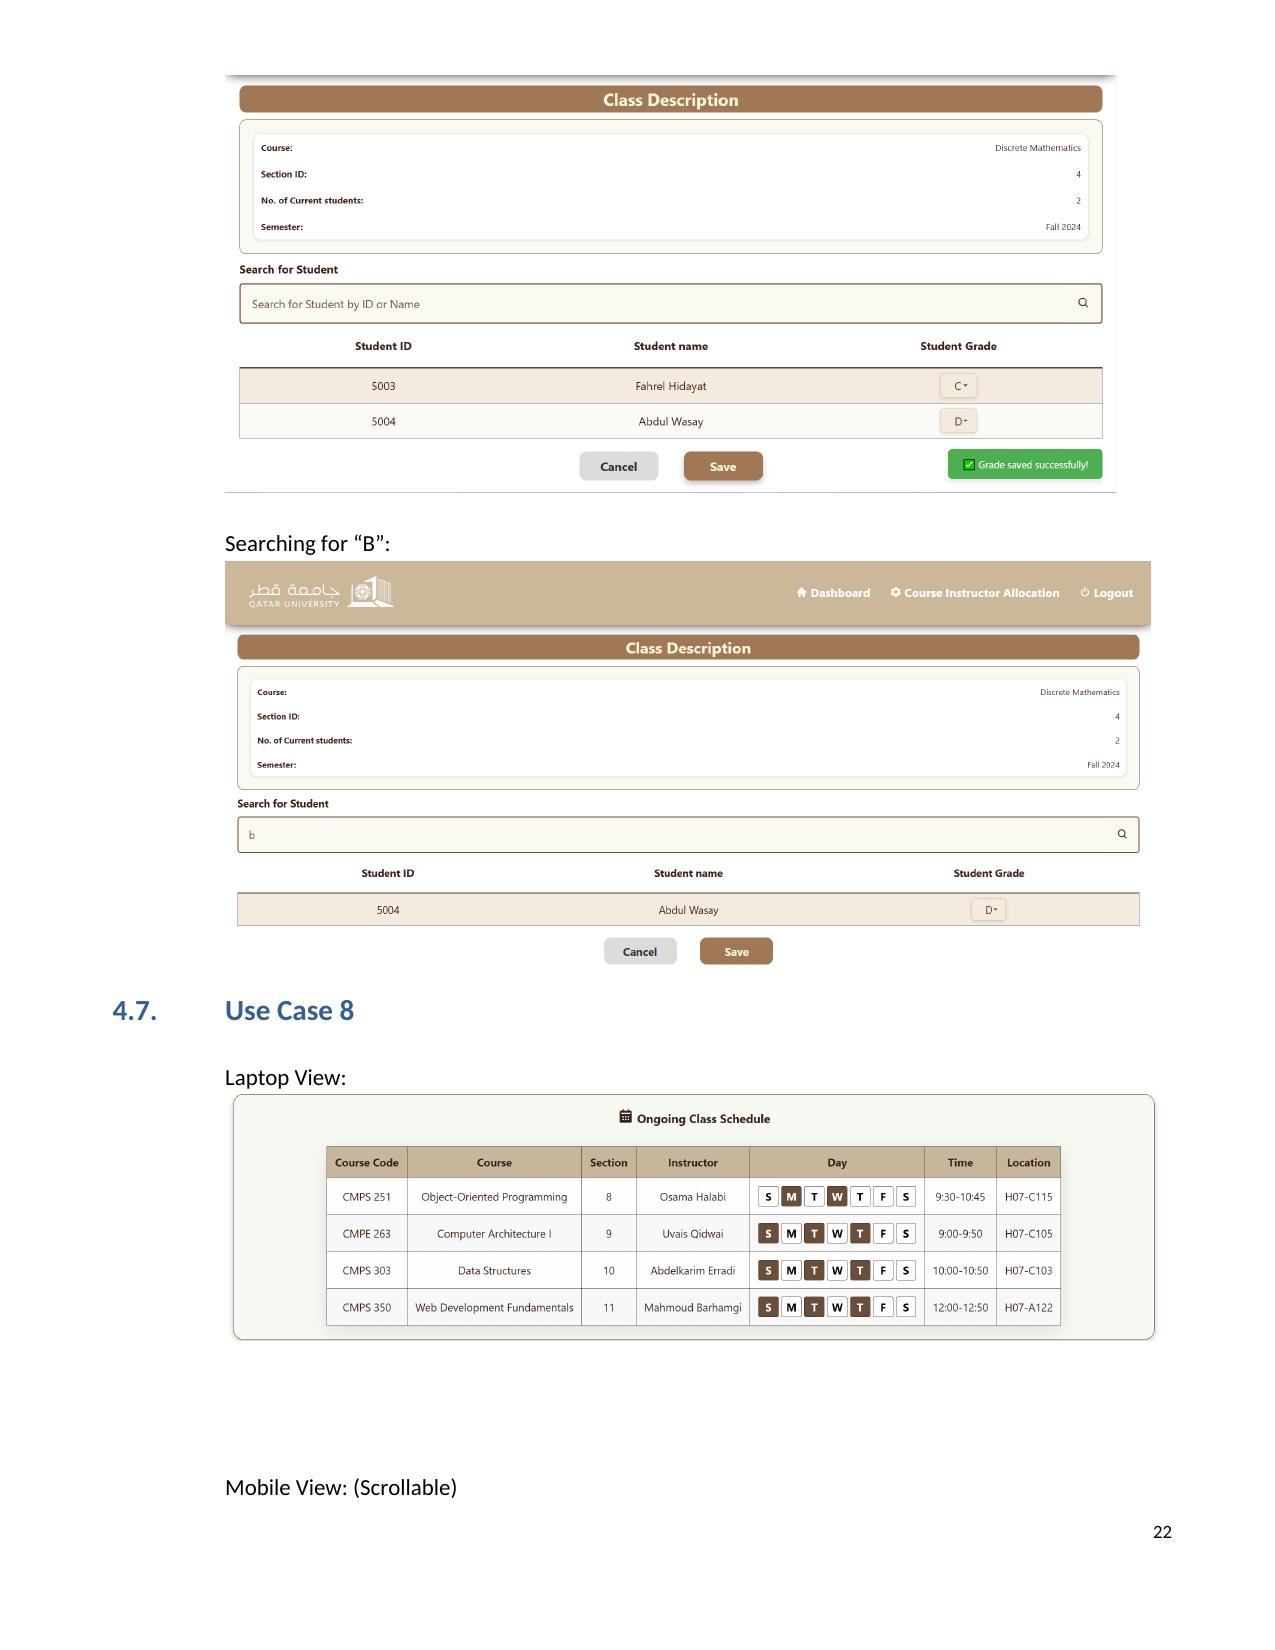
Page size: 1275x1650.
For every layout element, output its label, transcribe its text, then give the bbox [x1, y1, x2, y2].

text Mobile View: (Scrollable) [225, 1473, 1173, 1501]
text Searching for “B”: [188, 529, 1173, 557]
picture [225, 1094, 1163, 1341]
subtitle Use Case 8 [112, 992, 1200, 1027]
text Laptop View: [225, 1063, 1173, 1091]
picture [225, 561, 1152, 988]
picture [225, 75, 1117, 493]
